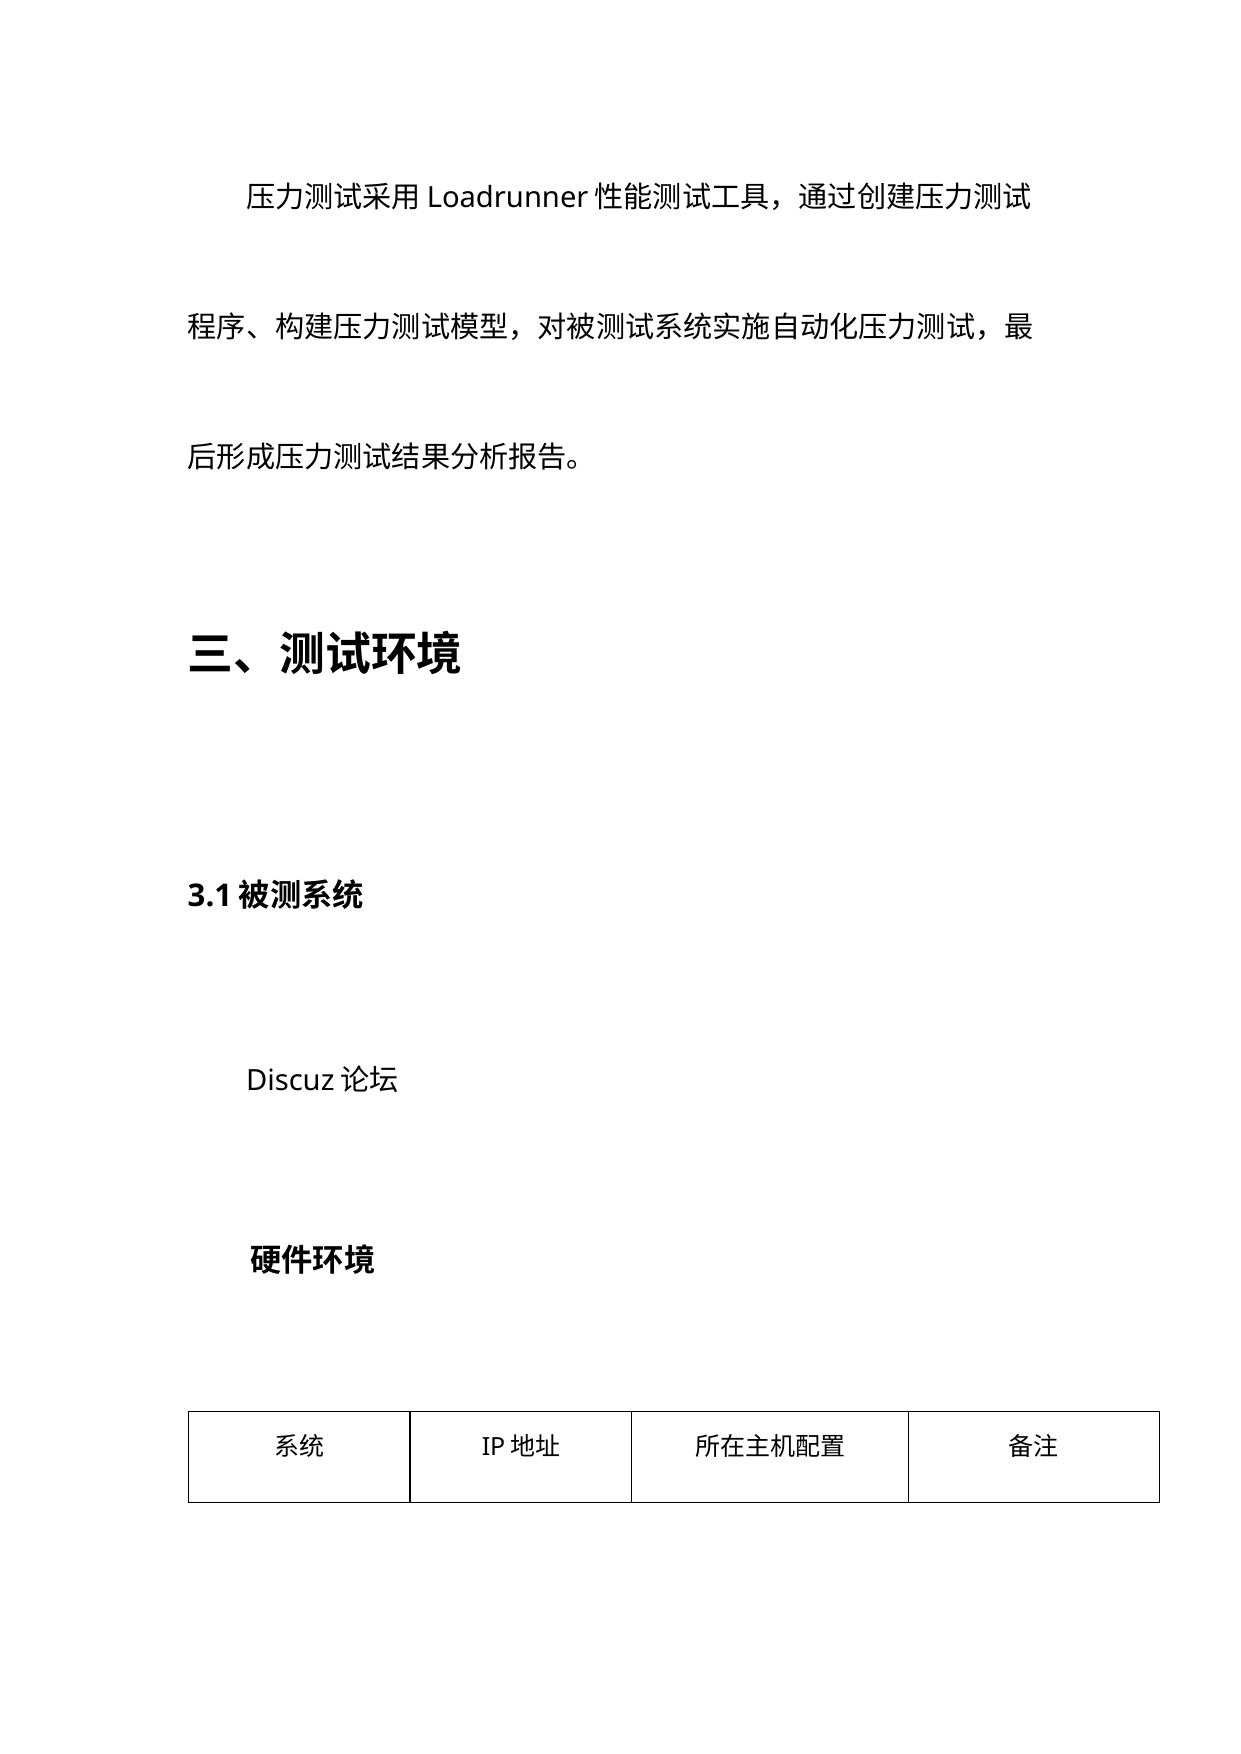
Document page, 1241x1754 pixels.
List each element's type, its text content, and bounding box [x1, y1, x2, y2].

table_header IP地址 [411, 1412, 631, 1502]
text 三、测试环境 [187, 601, 1053, 699]
text 硬件环境 [187, 1225, 1053, 1290]
text Discuz论坛 [187, 1046, 1053, 1111]
text 3.1被测系统 [187, 860, 1053, 925]
table_header 备注 [909, 1412, 1159, 1502]
table_header 所在主机配置 [632, 1412, 908, 1502]
text 压力测试采用Loadrunner性能测试工具，通过创建压力测试程序、构建压力测试模型，对被测试系统实施自动化压力测试，最后形成压力测试结果分析报告。 [187, 162, 1053, 487]
table_header 系统 [189, 1412, 409, 1502]
